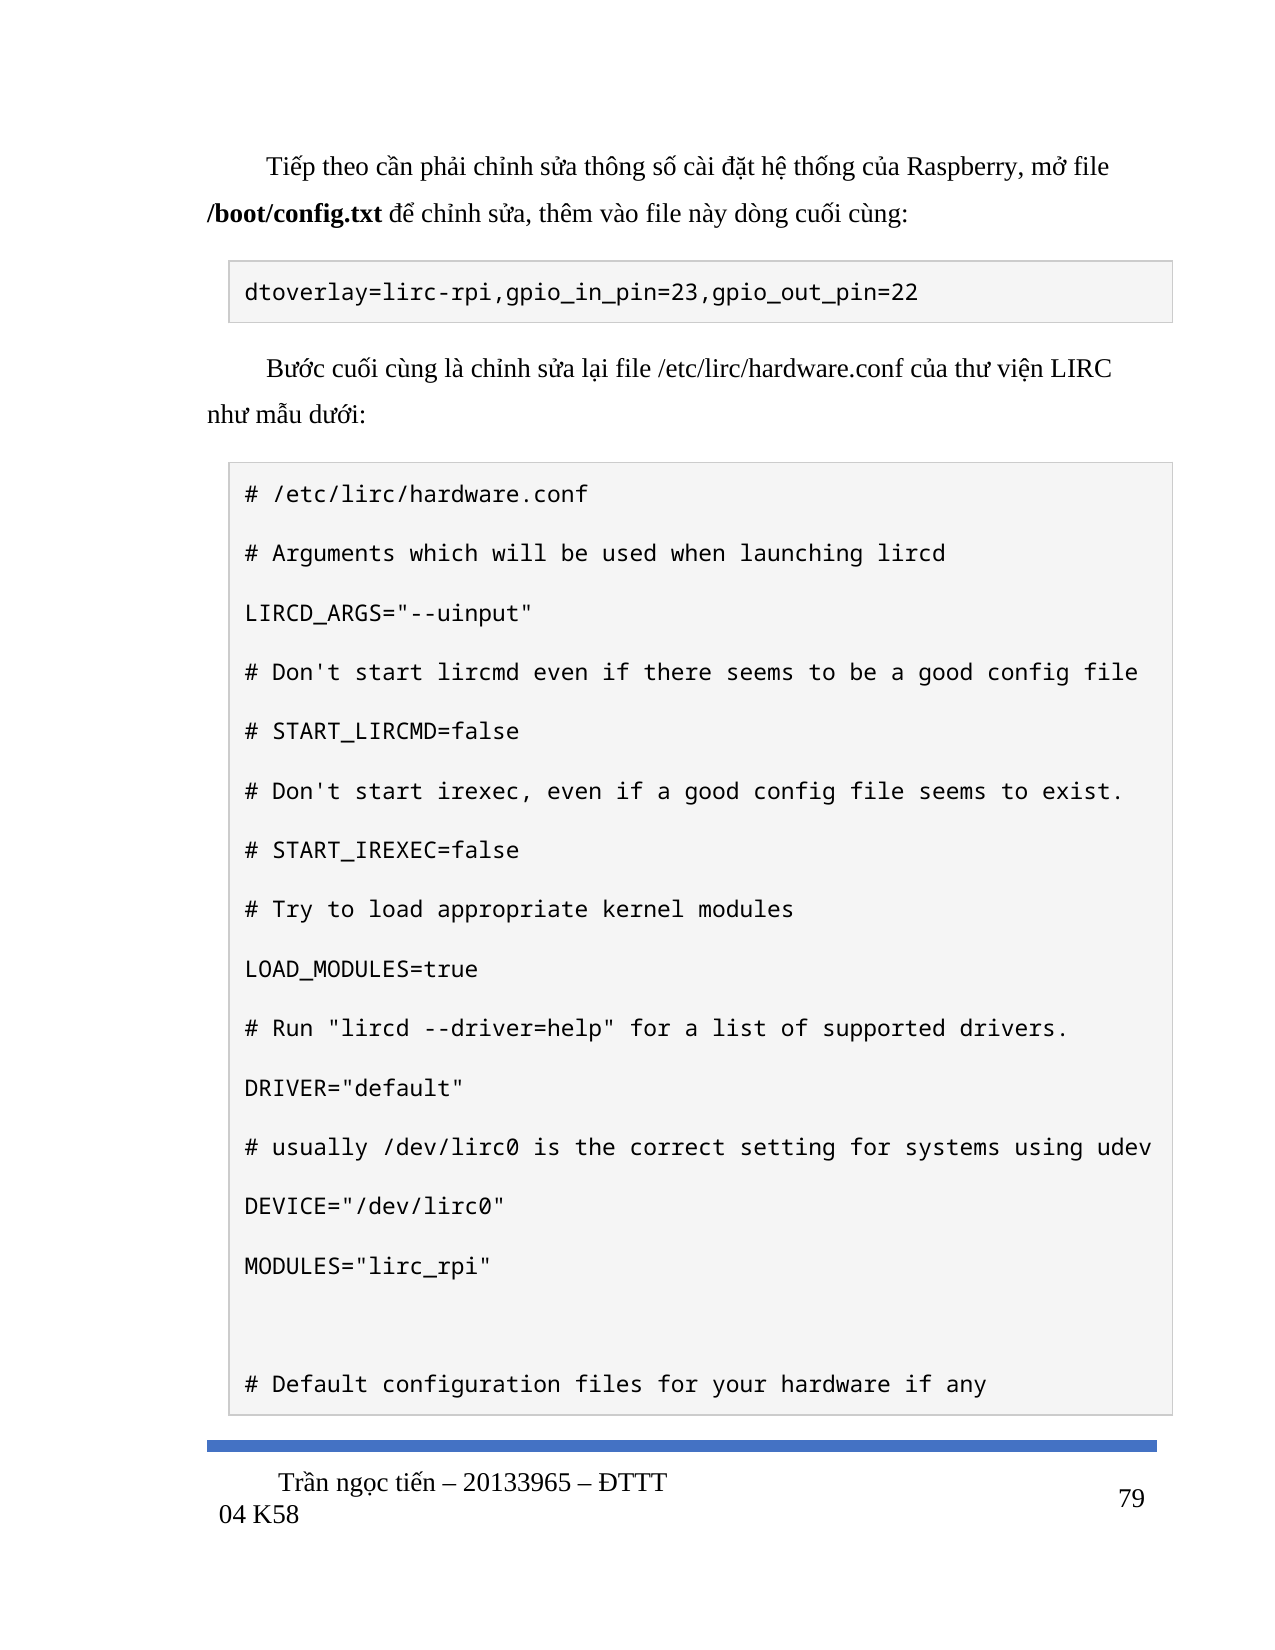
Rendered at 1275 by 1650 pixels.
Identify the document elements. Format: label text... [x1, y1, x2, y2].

text # START_LIRCMD=false [230, 699, 1172, 747]
text dtoverlay=lirc-rpi,gpio_in_pin=23,gpio_out_pin=22 [230, 262, 1172, 322]
text LIRCD_ARGS="--uinput" [230, 580, 1172, 628]
text # START_IREXEC=false [230, 818, 1172, 865]
text DRIVER="default" [230, 1055, 1172, 1103]
text Tiếp theo cần phải chỉnh sửa thông số cài đặt hệ thống của Raspberry, mở file /boot/config.txt để chỉnh sửa, thêm vào file này dòng cuối cùng: [207, 150, 1157, 228]
text # Arguments which will be used when launching lircd [230, 521, 1172, 568]
text # Don't start lircmd even if there seems to be a good config file [230, 640, 1172, 687]
text DEVICE="/dev/lirc0" [230, 1174, 1172, 1222]
text # Try to load appropriate kernel modules [230, 877, 1172, 925]
text # /etc/lirc/hardware.conf [230, 463, 1172, 509]
text MODULES="lirc_rpi" [230, 1233, 1172, 1281]
text Bước cuối cùng là chỉnh sửa lại file /etc/lirc/hardware.conf của thư viện LIRC như mẫu dưới: [207, 352, 1157, 429]
text # Default configuration files for your hardware if any [230, 1352, 1172, 1414]
text # Run "lircd --driver=help" for a list of supported drivers. [230, 996, 1172, 1043]
text # usually /dev/lirc0 is the correct setting for systems using udev [230, 1115, 1172, 1162]
text LOAD_MODULES=true [230, 937, 1172, 984]
text # Don't start irexec, even if a good config file seems to exist. [230, 758, 1172, 806]
